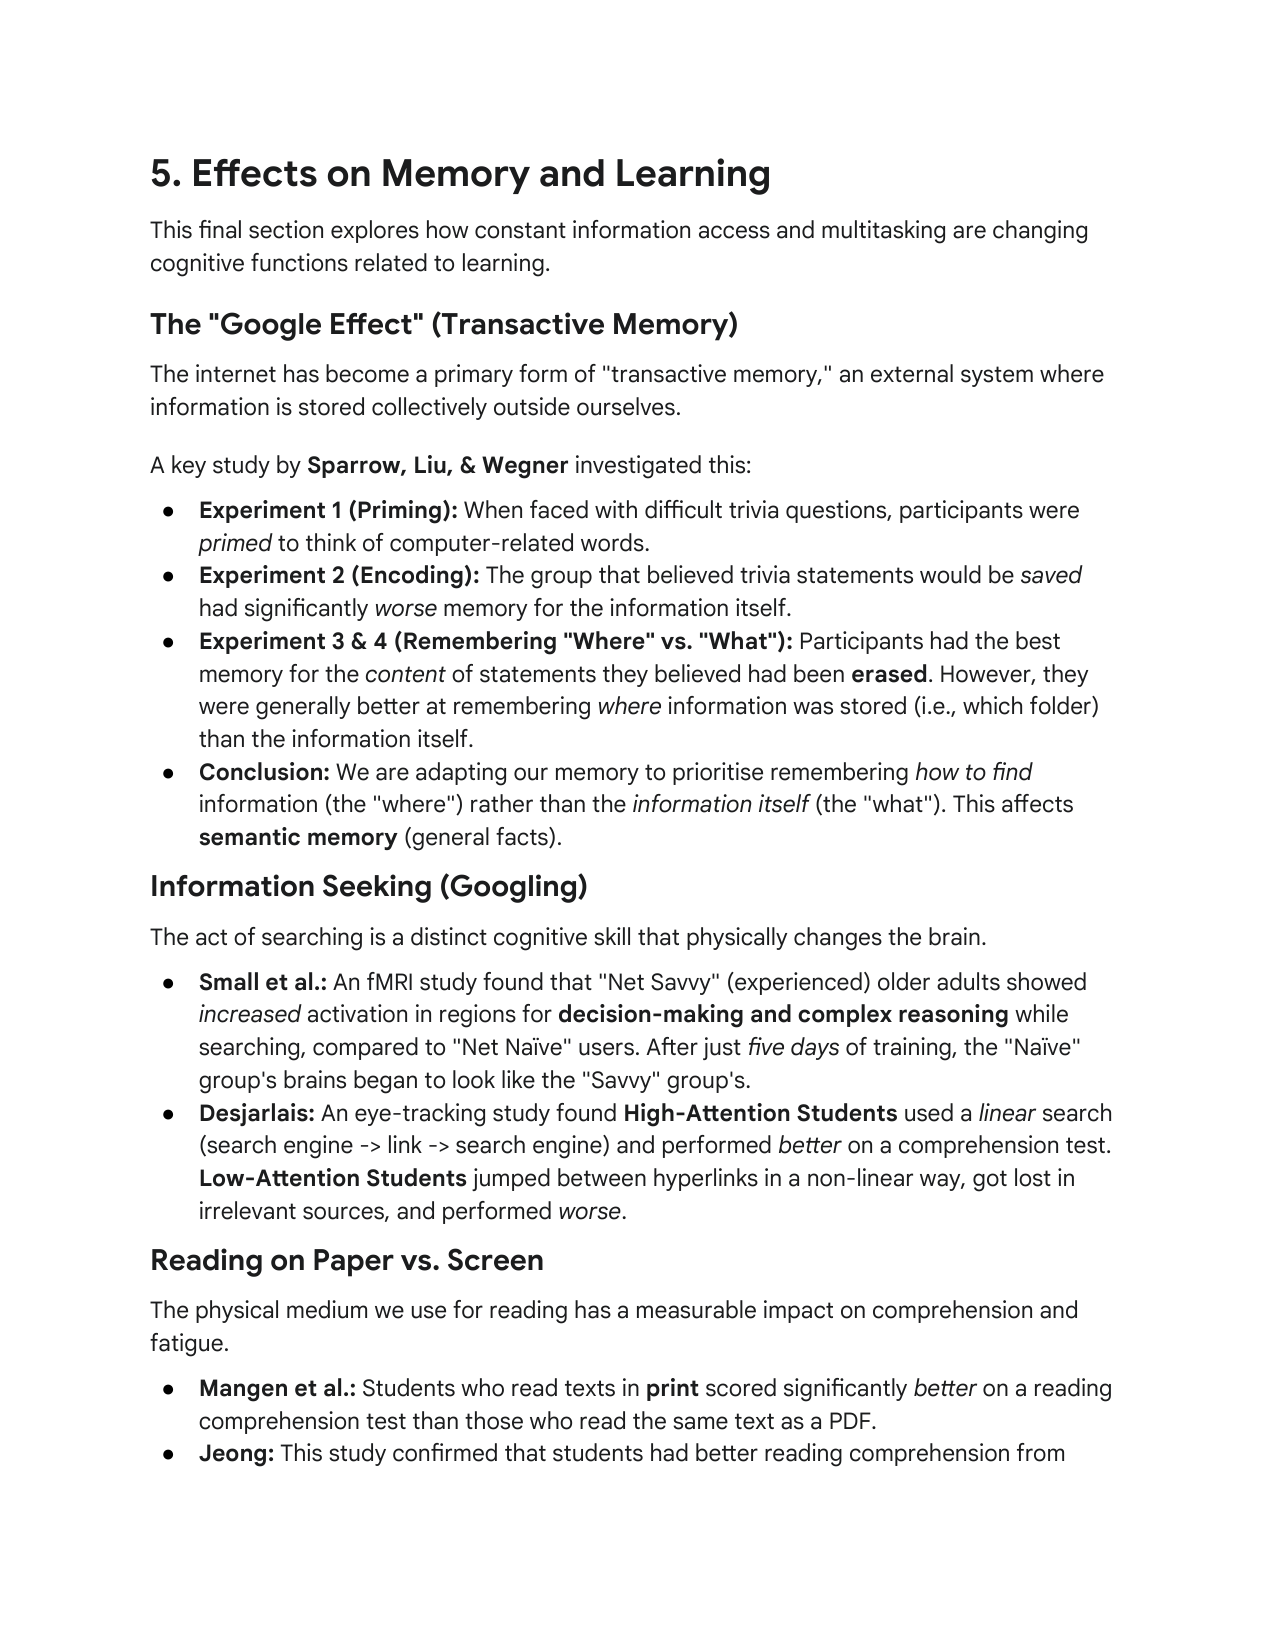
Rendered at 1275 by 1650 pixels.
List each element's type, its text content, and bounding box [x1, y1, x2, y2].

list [161, 1439, 1125, 1468]
text The act of searching is a distinct cognitive skill that physically changes the brain. [150, 923, 1125, 951]
list Conclusion: We are adapting our memory to prioritise remembering how to find information (the "where") rather than the information itself (the "what"). This affects semantic memory (general facts). [161, 758, 1125, 852]
text A key study by Sparrow, Liu, & Wegner investigated this: [150, 451, 1125, 480]
list Mangen et al.: Students who read texts in print scored significantly better on a reading comprehension test than those who read the same text as a PDF. [161, 1374, 1125, 1436]
list Experiment 1 (Priming): When faced with difficult trivia questions, participants were primed to think of computer-related words. [161, 496, 1125, 558]
subtitle Reading on Paper vs. Screen [150, 1242, 1125, 1279]
text The internet has become a primary form of "transactive memory," an external system where information is stored collectively outside ourselves. [150, 361, 1125, 422]
text The physical medium we use for reading has a measurable impact on comprehension and fatigue. [150, 1296, 1125, 1358]
list Small et al.: An fMRI study found that "Net Savvy" (experienced) older adults showed increased activation in regions for decision-making and complex reasoning while searching, compared to "Net Naïve" users. After just five days of training, the "Naïve" group's brains began to look like the "Savvy" group's. [161, 968, 1125, 1095]
subtitle 5. Effects on Memory and Learning [150, 150, 1125, 197]
list Desjarlais: An eye-tracking study found High-Attention Students used a linear search (search engine -> link -> search engine) and performed better on a comprehension test. Low-Attention Students jumped between hyperlinks in a non-linear way, got lost in irrelevant sources, and performed worse. [161, 1099, 1125, 1226]
list Experiment 3 & 4 (Remembering "Where" vs. "What"): Participants had the best memory for the content of statements they believed had been erased. However, they were generally better at remembering where information was stored (i.e., which folder) than the information itself. [161, 627, 1125, 754]
list Experiment 2 (Encoding): The group that believed trivia statements would be saved had significantly worse memory for the information itself. [161, 562, 1125, 623]
subtitle Information Seeking (Googling) [150, 868, 1125, 905]
subtitle The "Google Effect" (Transactive Memory) [150, 306, 1125, 343]
text This final section explores how constant information access and multitasking are changing cognitive functions related to learning. [150, 216, 1125, 277]
